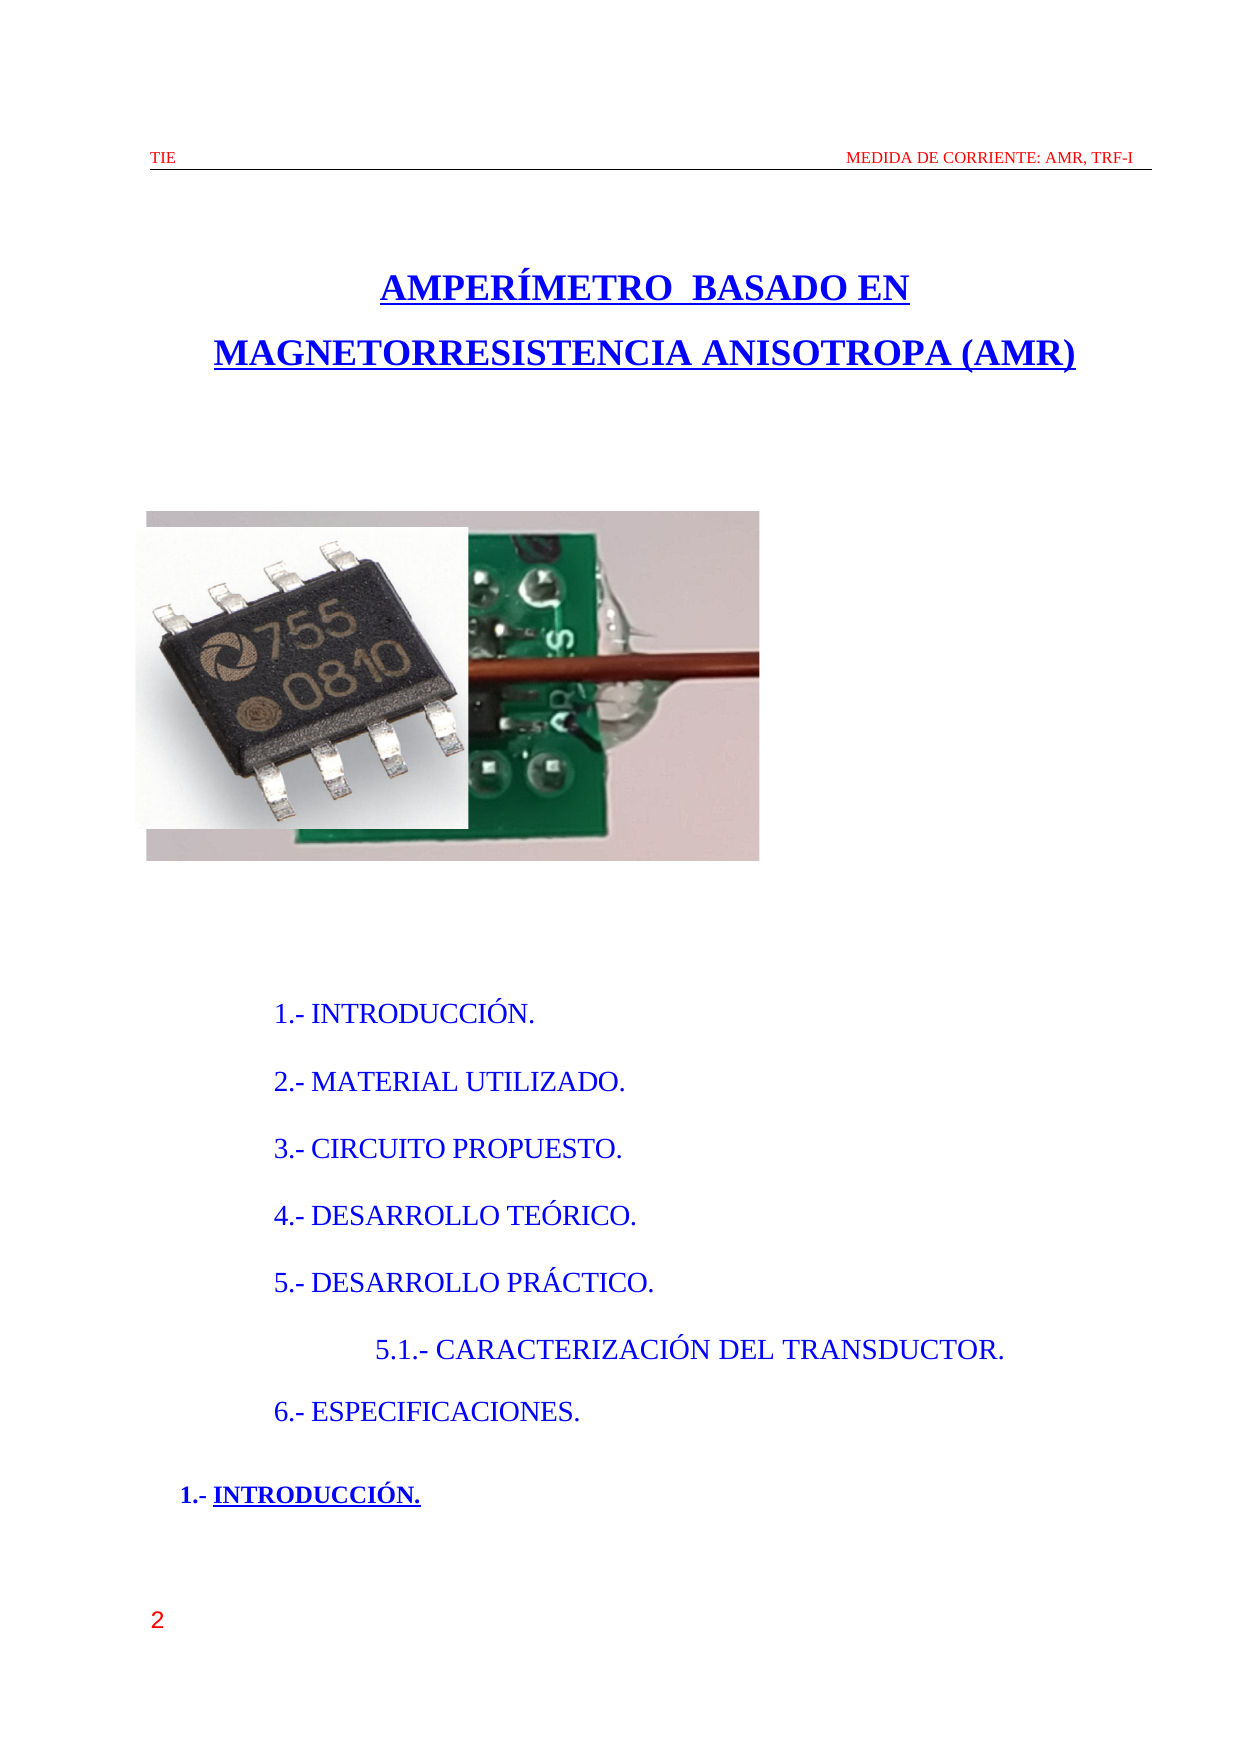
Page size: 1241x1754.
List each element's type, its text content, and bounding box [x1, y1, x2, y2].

text 1.- INTRODUCCIÓN. [150, 997, 1152, 1030]
text 5.1.- CARACTERIZACIÓN DEL TRANSDUCTOR. [300, 1332, 1152, 1366]
text 5.- DESARROLLO PRÁCTICO. [150, 1265, 1152, 1298]
picture [133, 511, 760, 861]
list INTRODUCCIÓN. [179, 1480, 1152, 1509]
text 4.- DESARROLLO TEÓRICO. [150, 1198, 1152, 1231]
text 6.- ESPECIFICACIONES. [150, 1394, 1152, 1427]
text AMPERÍMETRO BASADO EN MAGNETORRESISTENCIA ANISOTROPA (AMR) [194, 266, 1095, 374]
text 3.- CIRCUITO PROPUESTO. [150, 1131, 1152, 1164]
text 2.- MATERIAL UTILIZADO. [150, 1064, 1065, 1097]
